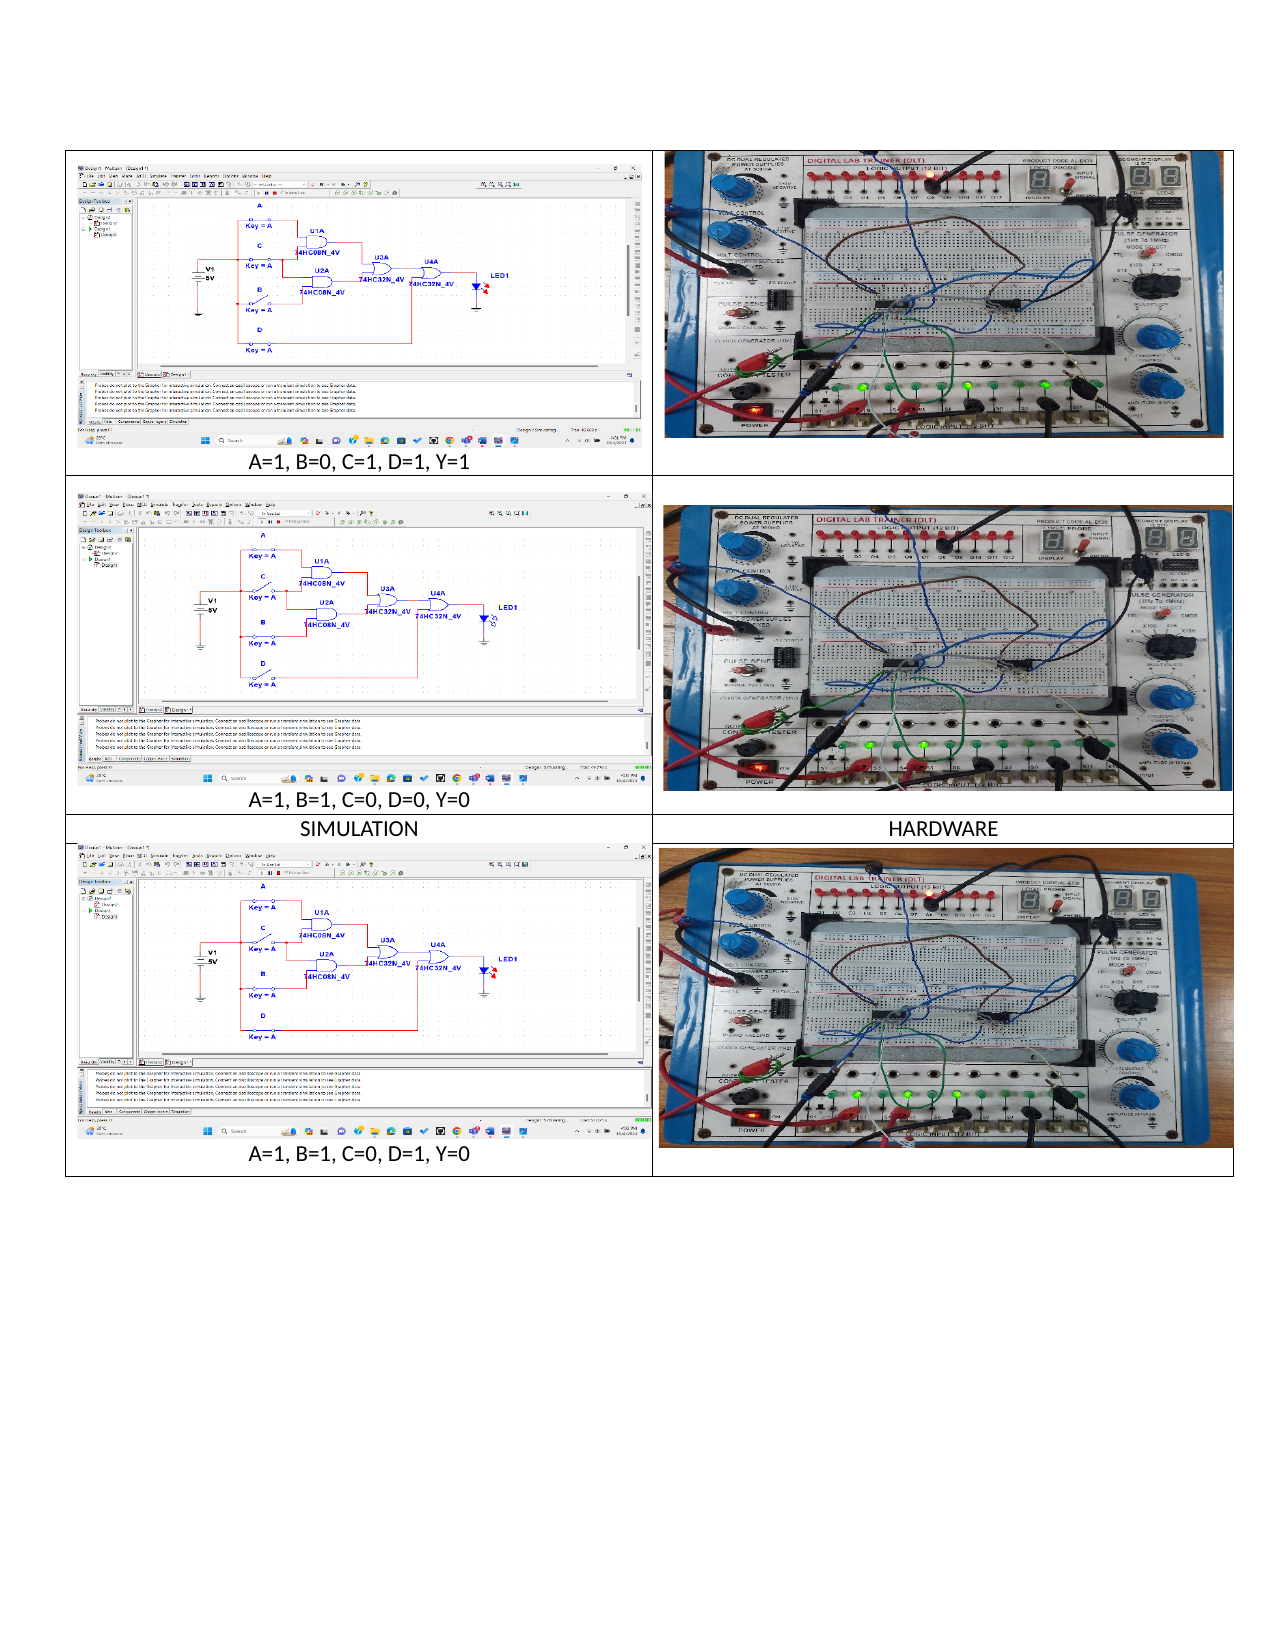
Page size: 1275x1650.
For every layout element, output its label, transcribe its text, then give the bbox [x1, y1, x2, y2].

picture [664, 151, 1224, 438]
table_cell [653, 476, 1233, 813]
table_cell HARDWARE [653, 815, 1233, 842]
picture [663, 505, 1233, 791]
table_cell A=1, B=1, C=0, D=1, Y=0 [66, 844, 652, 1176]
table_cell A=1, B=0, C=1, D=1, Y=1 [66, 151, 652, 475]
picture [77, 492, 653, 786]
picture [77, 164, 642, 448]
table_cell [653, 151, 1233, 475]
table_cell A=1, B=1, C=0, D=0, Y=0 [66, 476, 652, 813]
table_cell [653, 844, 1233, 1176]
picture [77, 843, 653, 1139]
picture [658, 848, 1234, 1148]
table_cell SIMULATION [66, 815, 652, 842]
